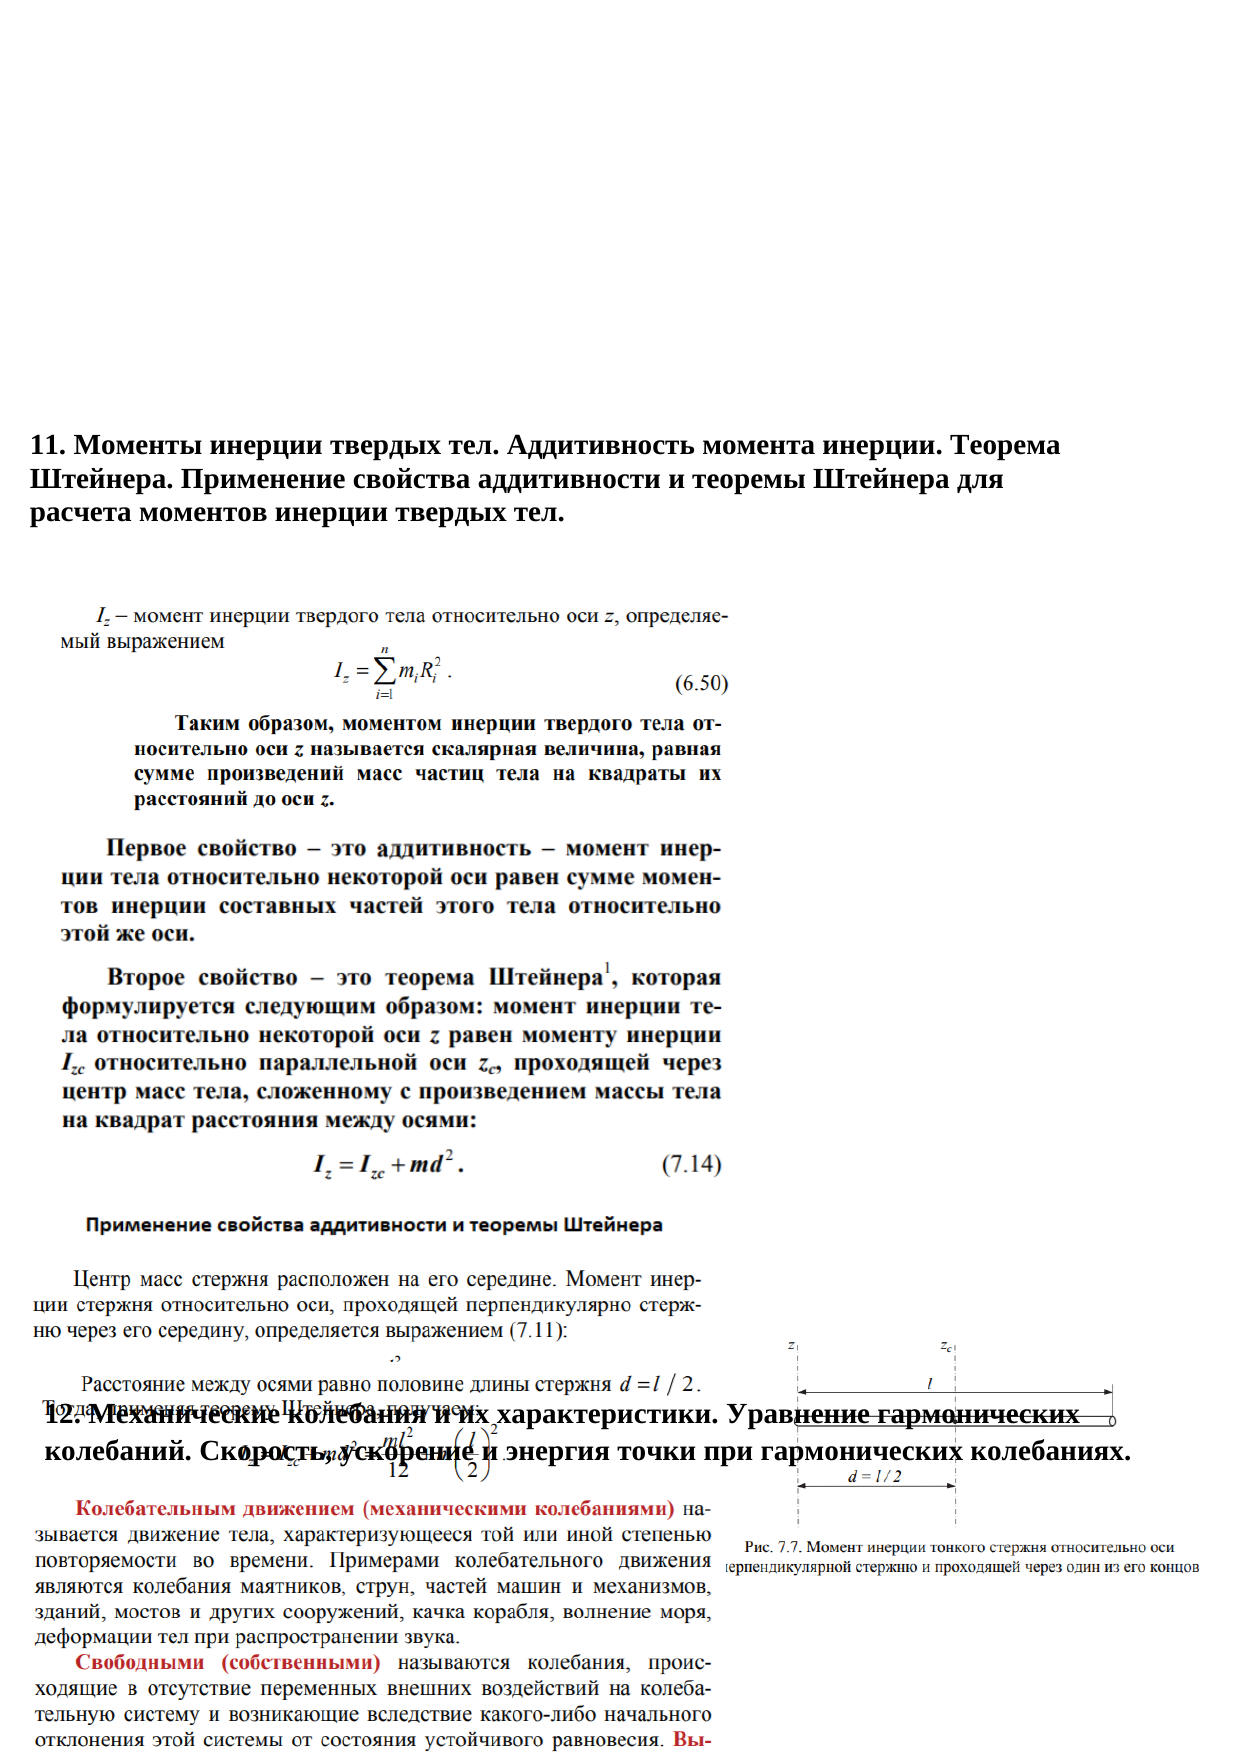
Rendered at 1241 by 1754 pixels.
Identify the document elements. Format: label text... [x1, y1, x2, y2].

picture [24, 1268, 1203, 1754]
picture [44, 957, 737, 1192]
text 11. Моменты инерции твердых тел. Аддитивность момента инерции. Теорема [29, 427, 1152, 461]
text 12. Механические колебания и их характеристики. Уравнение гармонических колебаний. Скорость, ускорение и энергия точки при гармонических колебаниях. [44, 1397, 1152, 1466]
picture [44, 832, 729, 946]
picture [45, 597, 735, 819]
picture [82, 1200, 681, 1254]
text расчета моментов инерции твердых тел. [29, 494, 1152, 528]
text Штейнера. Применение свойства аддитивности и теоремы Штейнера для [29, 461, 1152, 494]
